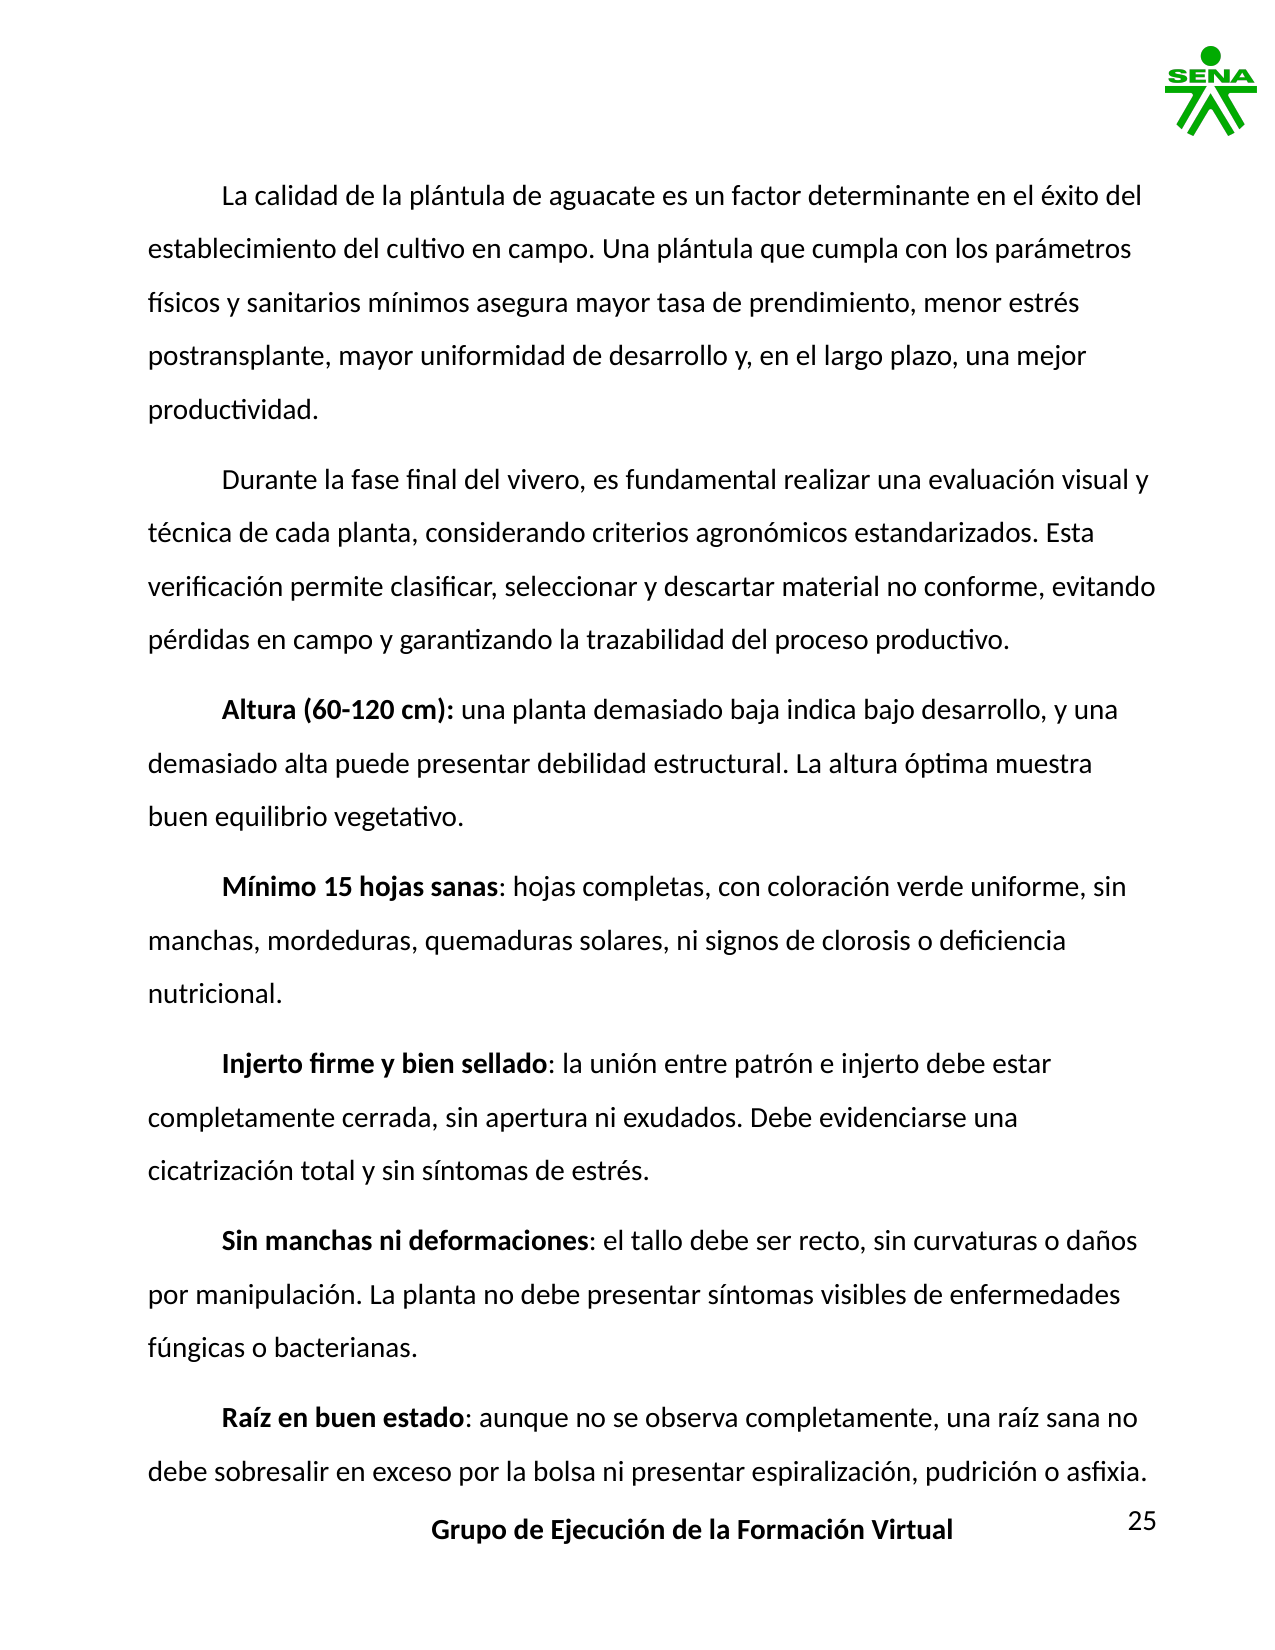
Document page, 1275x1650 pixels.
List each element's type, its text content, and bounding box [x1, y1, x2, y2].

text Sin manchas ni deformaciones: el tallo debe ser recto, sin curvaturas o daños por manipulación. La planta no debe presentar síntomas visibles de enfermedades fúngicas o bacterianas. [148, 1222, 1157, 1365]
text Altura (60-120 cm): una planta demasiado baja indica bajo desarrollo, y una demasiado alta puede presentar debilidad estructural. La altura óptima muestra buen equilibrio vegetativo. [148, 691, 1157, 834]
text Mínimo 15 hojas sanas: hojas completas, con coloración verde uniforme, sin manchas, mordeduras, quemaduras solares, ni signos de clorosis o deficiencia nutricional. [148, 868, 1157, 1011]
text La calidad de la plántula de aguacate es un factor determinante en el éxito del establecimiento del cultivo en campo. Una plántula que cumpla con los parámetros físicos y sanitarios mínimos asegura mayor tasa de prendimiento, menor estrés postransplante, mayor uniformidad de desarrollo y, en el largo plazo, una mejor productividad. [148, 177, 1157, 427]
text Raíz en buen estado: aunque no se observa completamente, una raíz sana no debe sobresalir en exceso por la bolsa ni presentar espiralización, pudrición o asfixia. [148, 1399, 1157, 1488]
picture [1165, 46, 1257, 136]
text Injerto firme y bien sellado: la unión entre patrón e injerto debe estar completamente cerrada, sin apertura ni exudados. Debe evidenciarse una cicatrización total y sin síntomas de estrés. [148, 1045, 1157, 1188]
text Durante la fase final del vivero, es fundamental realizar una evaluación visual y técnica de cada planta, considerando criterios agronómicos estandarizados. Esta verificación permite clasificar, seleccionar y descartar material no conforme, evitando pérdidas en campo y garantizando la trazabilidad del proceso productivo. [148, 461, 1157, 657]
